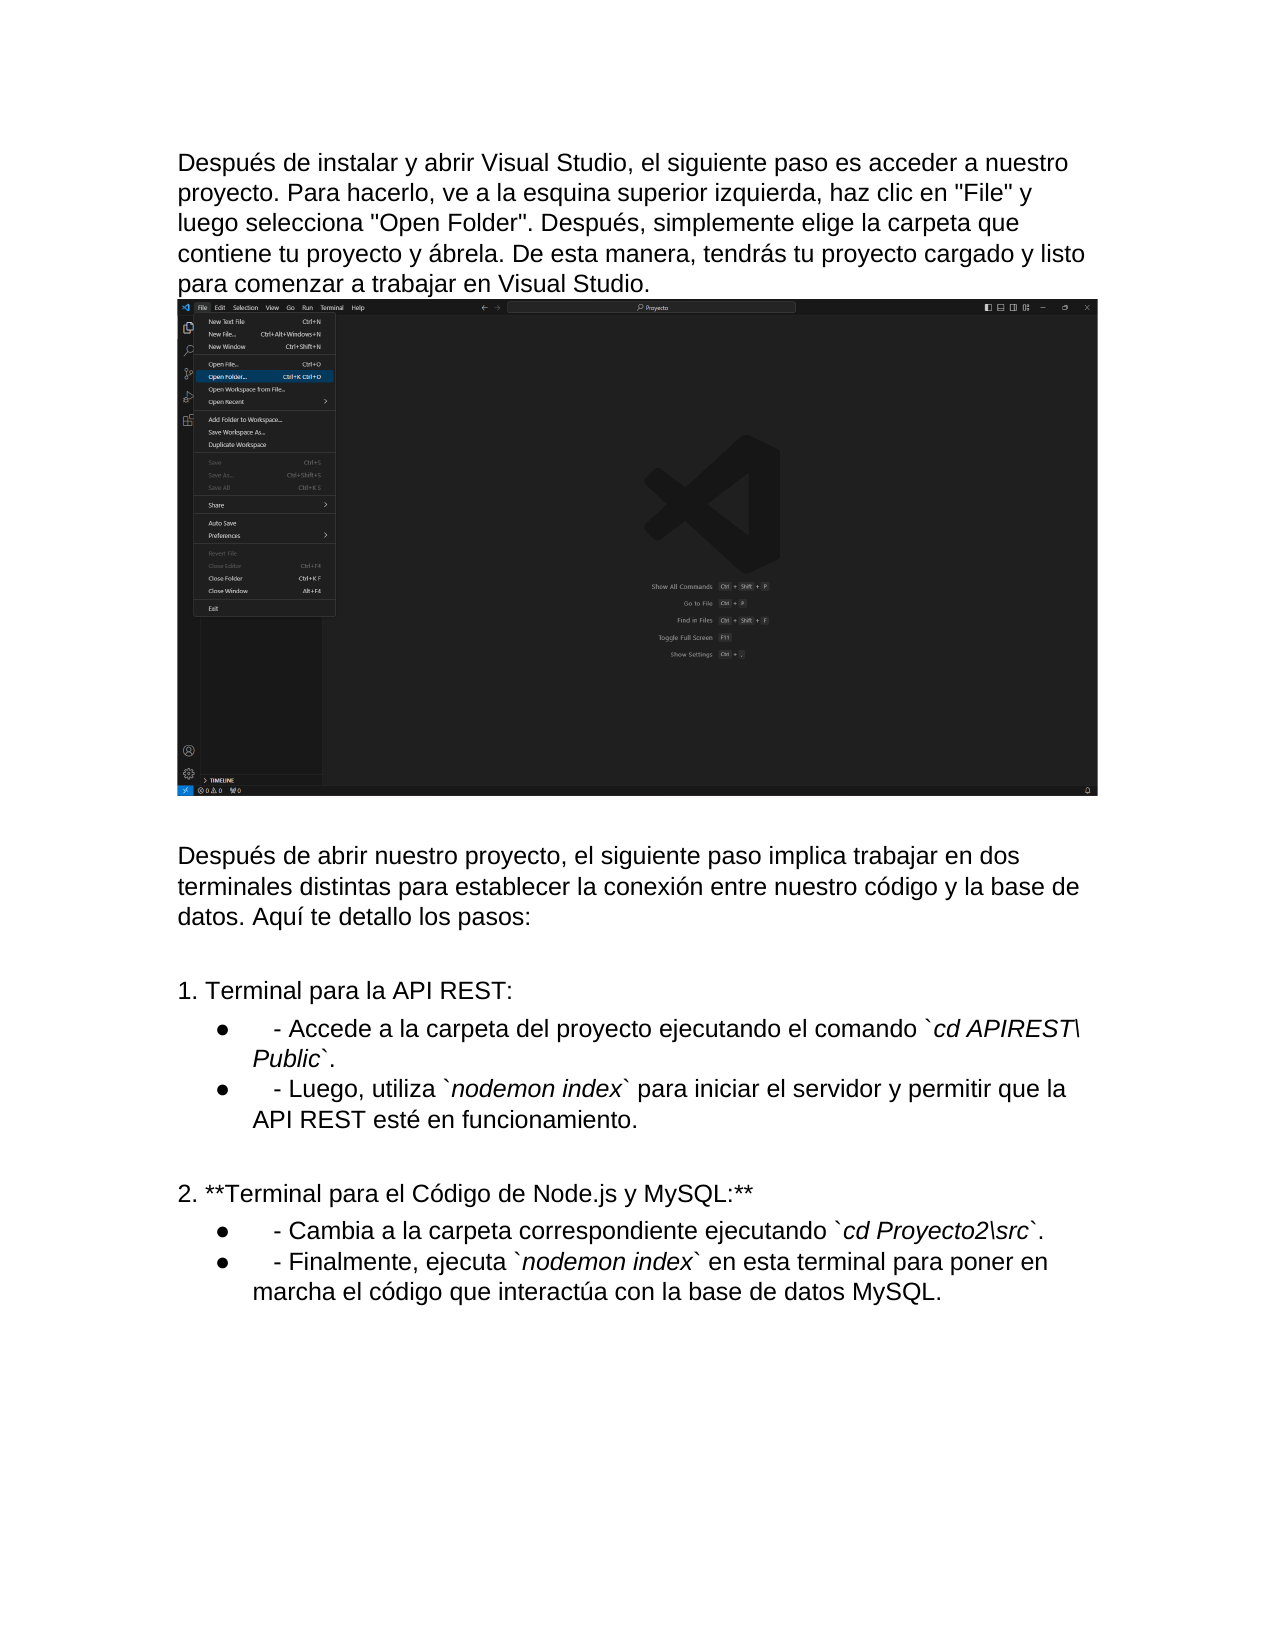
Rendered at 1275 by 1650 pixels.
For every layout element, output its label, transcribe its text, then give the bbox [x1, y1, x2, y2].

list - Accede a la carpeta del proyecto ejecutando el comando `cd APIREST\Public`. [215, 1013, 1098, 1073]
list - Cambia a la carpeta correspondiente ejecutando `cd Proyecto2\src`. [215, 1216, 1098, 1245]
text 2. **Terminal para el Código de Node.js y MySQL:** [177, 1179, 1098, 1208]
text Después de abrir nuestro proyecto, el siguiente paso implica trabajar en dos terminales distintas para establecer la conexión entre nuestro código y la base de datos. Aquí te detallo los pasos: [177, 841, 1098, 931]
text 1. Terminal para la API REST: [177, 976, 1098, 1005]
text Después de instalar y abrir Visual Studio, el siguiente paso es acceder a nuestro proyecto. Para hacerlo, ve a la esquina superior izquierda, haz clic en "File" y luego selecciona "Open Folder". Después, simplemente elige la carpeta que contiene tu proyecto y ábrela. De esta manera, tendrás tu proyecto cargado y listo para comenzar a trabajar en Visual Studio. [177, 148, 1098, 299]
list - Luego, utiliza `nodemon index` para iniciar el servidor y permitir que la API REST esté en funcionamiento. [215, 1074, 1098, 1133]
picture [177, 299, 1098, 796]
list - Finalmente, ejecuta `nodemon index` en esta terminal para poner en marcha el código que interactúa con la base de datos MySQL. [215, 1247, 1098, 1306]
